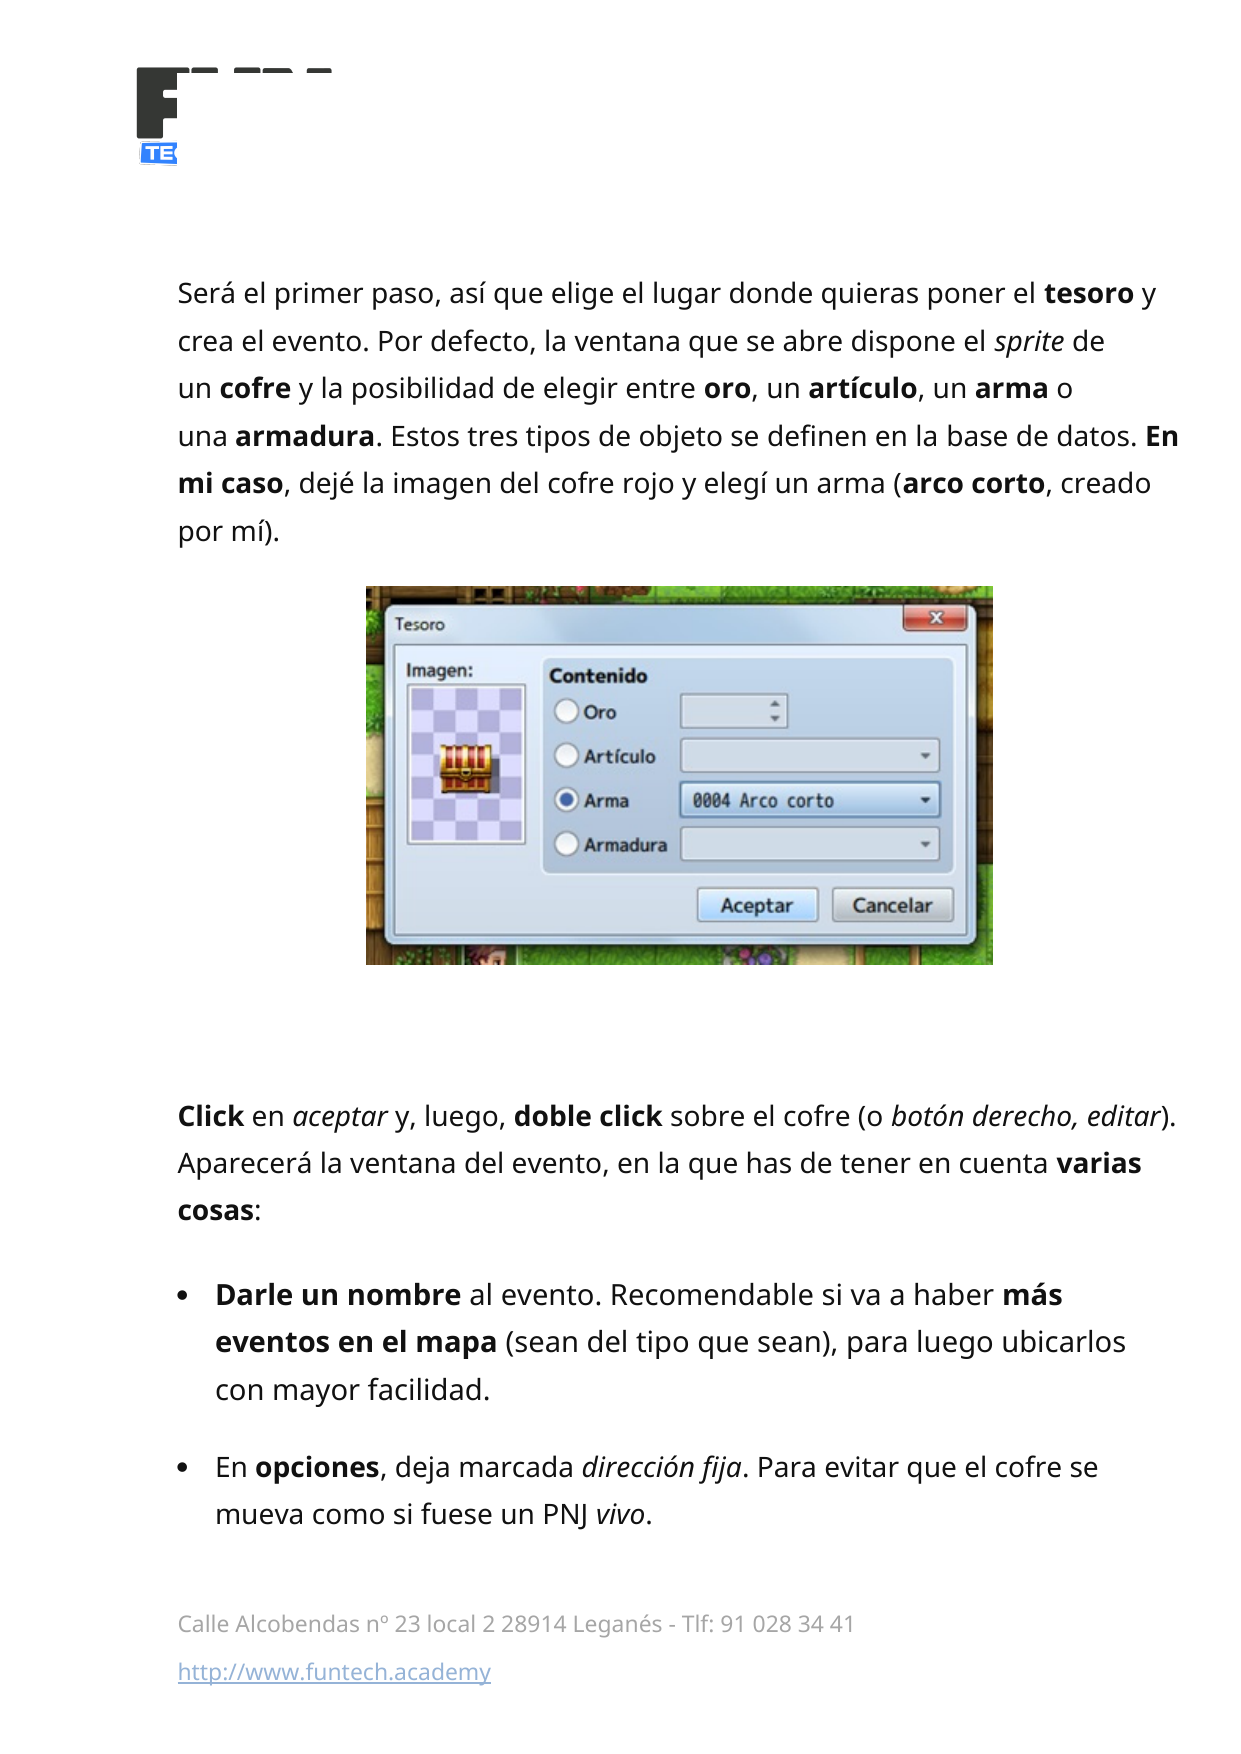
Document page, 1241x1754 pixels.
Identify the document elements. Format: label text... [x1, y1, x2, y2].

list En opciones, deja marcada dirección fija. Para evitar que el cofre se mueva como si fuese un PNJ vivo. [177, 1438, 1182, 1533]
text Click en aceptar y, luego, doble click sobre el cofre (o botón derecho, editar). Aparecerá la ventana del evento, en la que has de tener en cuenta varias cosas: [177, 1087, 1182, 1229]
list Darle un nombre al evento. Recomendable si va a haber más eventos en el mapa (sean del tipo que sean), para luego ubicarlos con mayor facilidad. [177, 1267, 1182, 1409]
text Será el primer paso, así que elige el lugar donde quieras poner el tesoro y crea el evento. Por defecto, la ventana que se abre dispone el sprite de un cofre y la posibilidad de elegir entre oro, un artículo, un arma o una armadura. Estos tres tipos de objeto se definen en la base de datos. En mi caso, dejé la imagen del cofre rojo y elegí un arma (arco corto, creado por mí). [177, 265, 1182, 549]
picture [366, 586, 993, 965]
